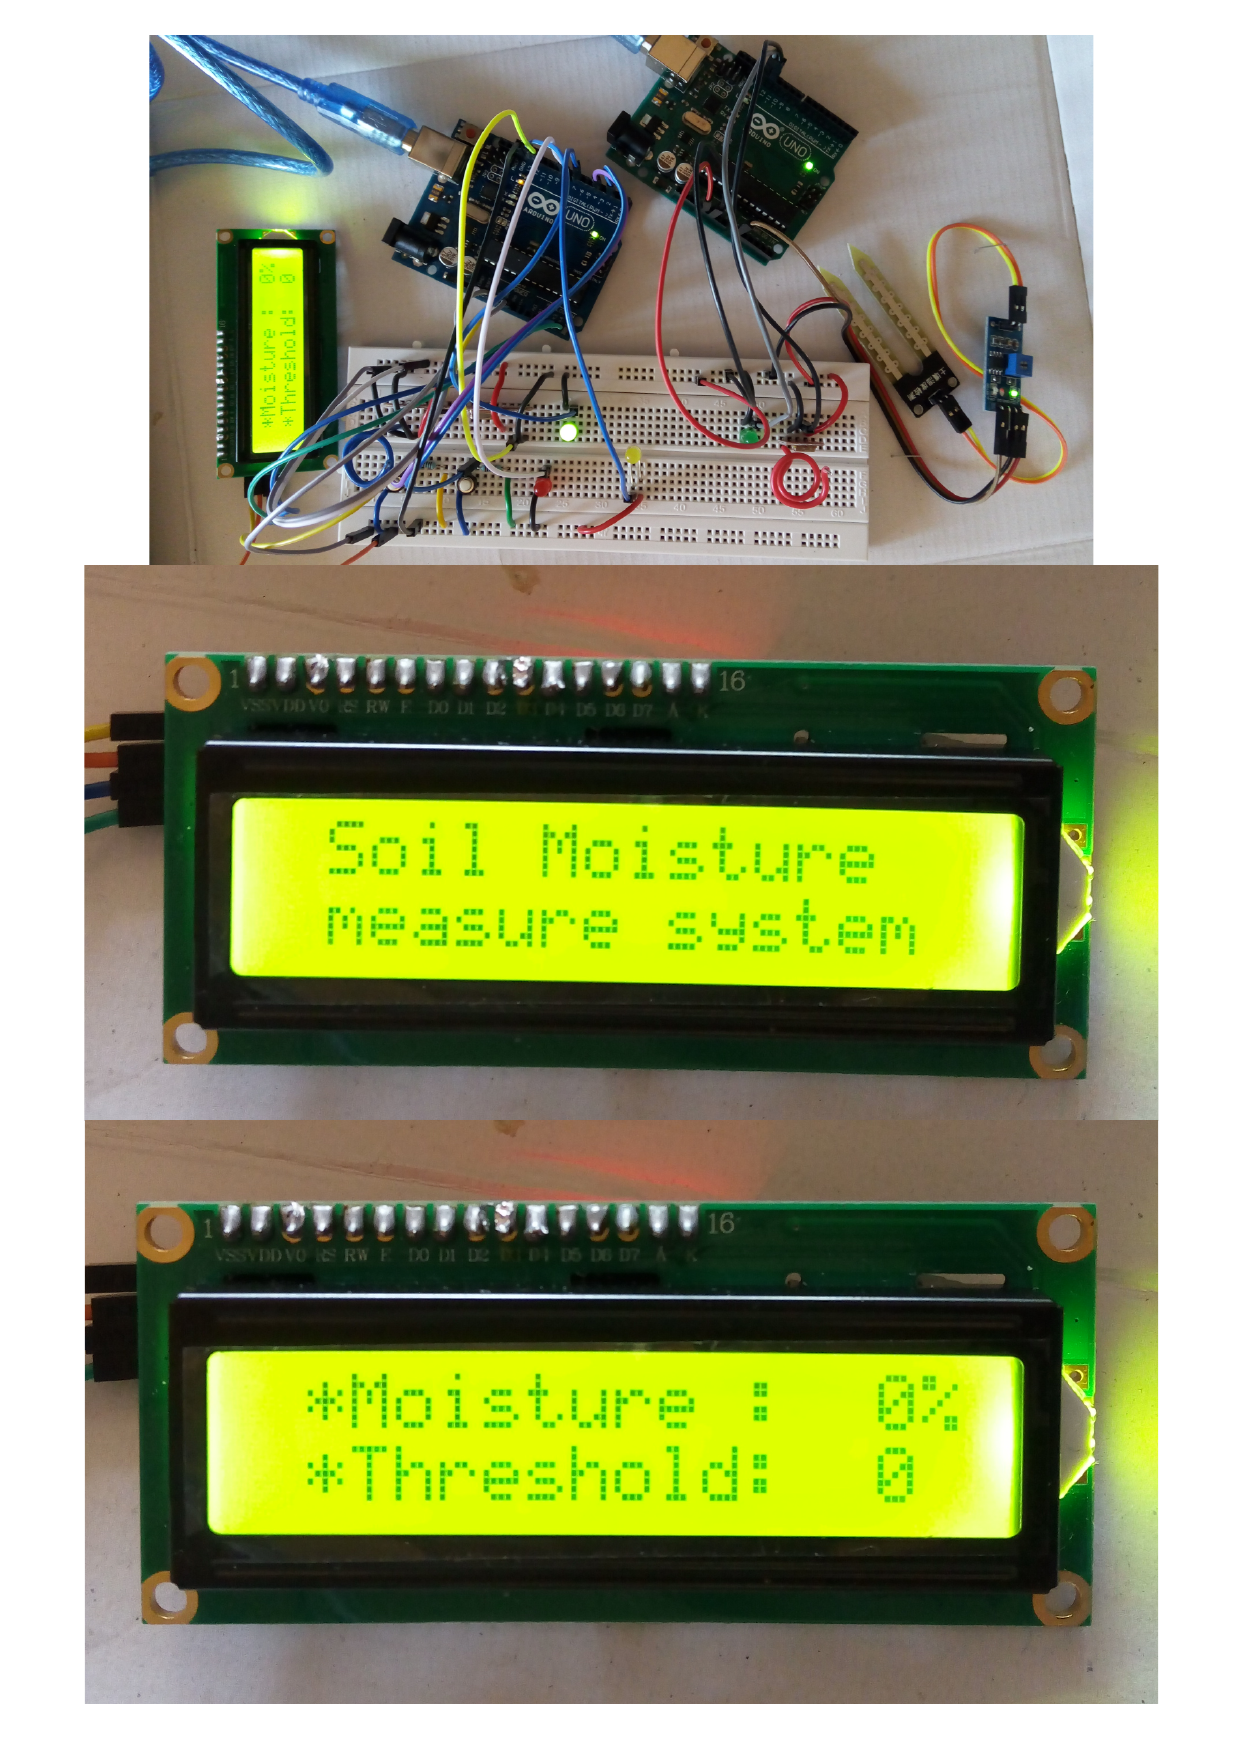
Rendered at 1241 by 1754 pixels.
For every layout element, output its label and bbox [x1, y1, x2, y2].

picture [84, 35, 1159, 1704]
